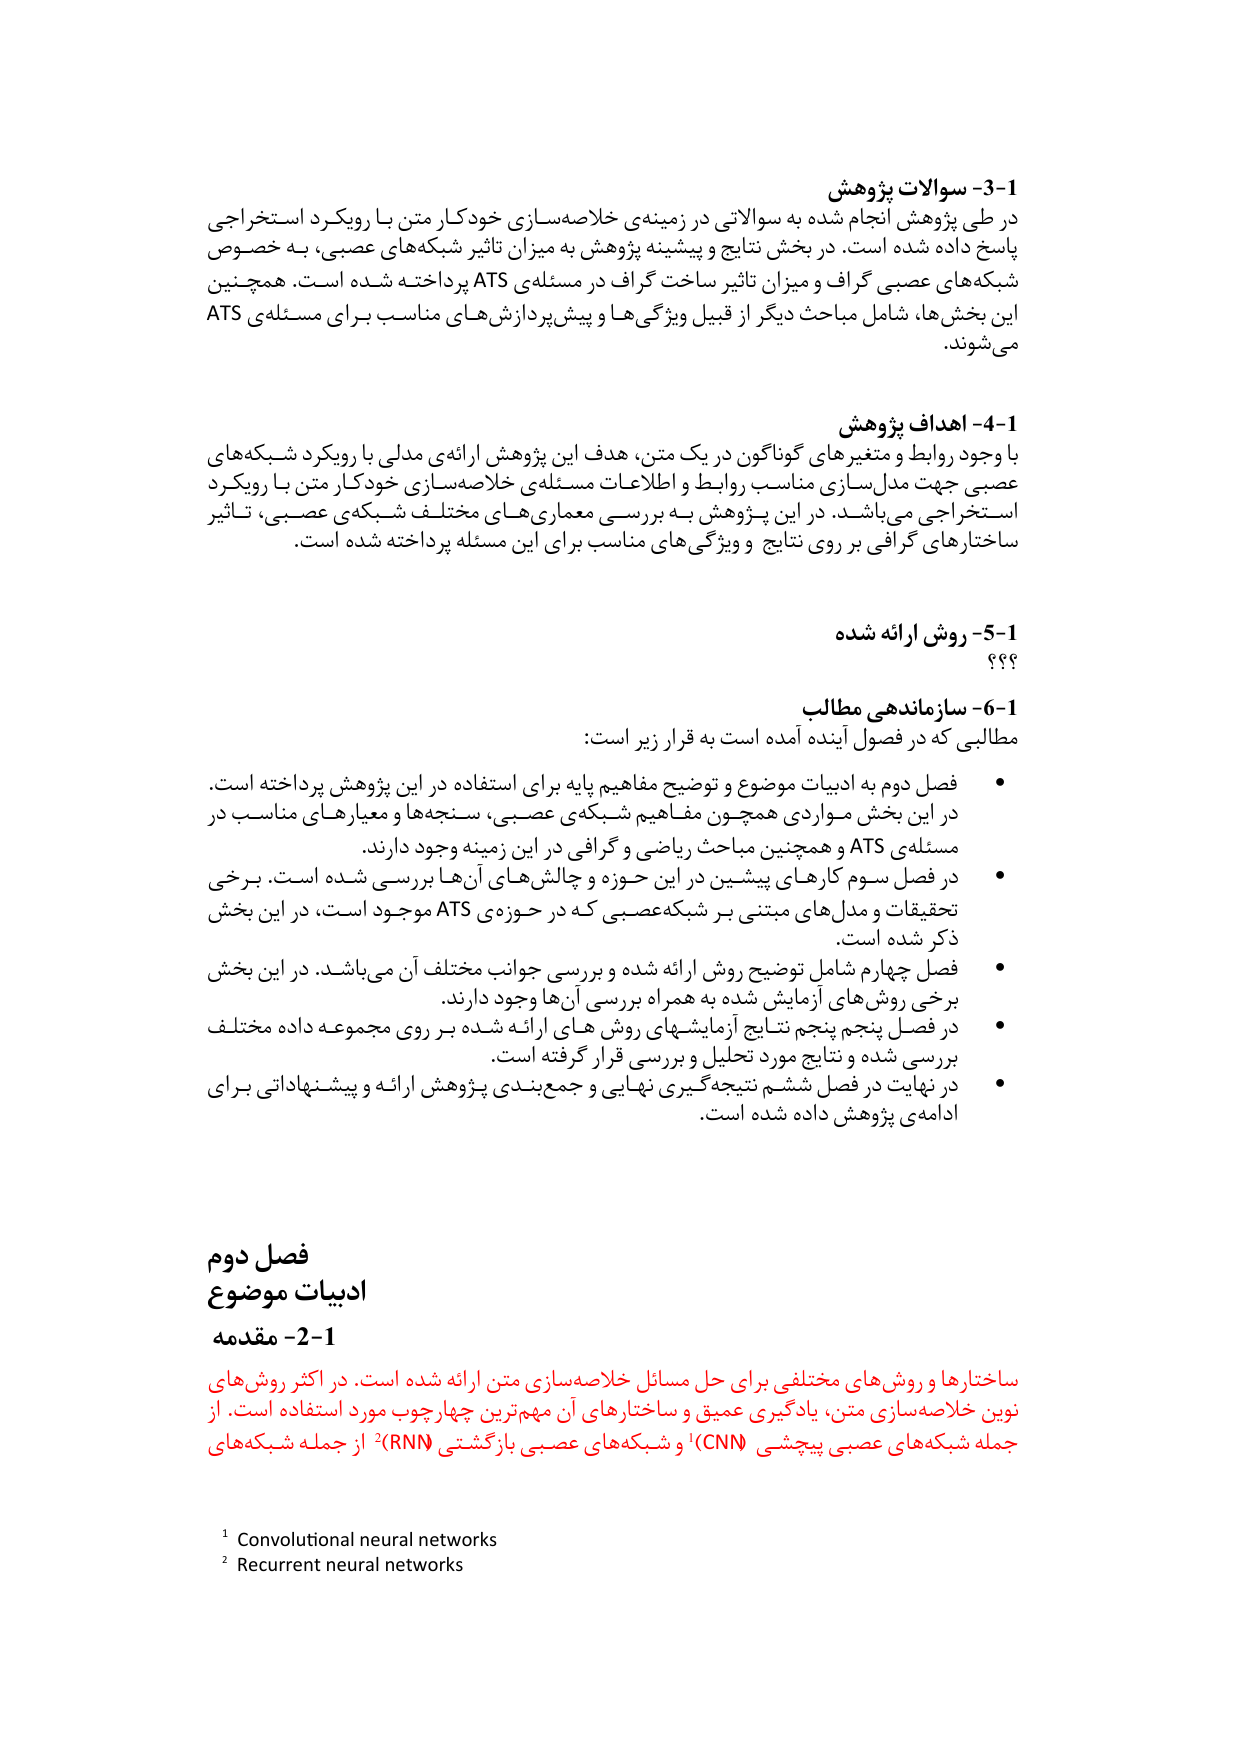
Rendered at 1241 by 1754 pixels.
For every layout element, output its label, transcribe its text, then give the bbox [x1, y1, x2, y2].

subtitle 3-1- سوالات پژوهش [207, 177, 1018, 204]
subtitle 5-1- روش ارائه شده [207, 623, 1018, 650]
text ؟؟؟ [207, 652, 1018, 679]
subtitle 2-1- مقدمه [207, 1325, 1018, 1356]
list در فصل سوم کار‌های پیشین در این حوزه و چالش‌های آن‌ها بررسی شده است. برخی تحقیقات و مدل‌های مبتنی بر شبکه‌عصبی که در حوزه‌ی ATS موجود است، در این بخش ذکر شده است. [207, 865, 996, 955]
subtitle فصل دوم ادبیات موضوع [207, 1243, 1018, 1312]
text در طی پژوهش انجام شده به سوالاتی در زمینه‌ی خلاصه‌سازی خودکار متن با رویکرد استخراجی پاسخ داده شده است. در بخش نتایج و پیشینه پژوهش به میزان تاثیر شبکه‌های عصبی، به خصوص شبکه‌های عصبی گراف و میزان تاثیر ساخت گراف در مسئله‌ی ATS پرداخته شده است. همچنین این بخش‌ها، شامل مباحث دیگر از قبیل ویژگی‌ها و پیش‌پردازش‌های مناسب برای مسئله‌ی ATS می‌شوند. [207, 206, 1018, 359]
subtitle 6-1- سازماندهی مطالب [207, 698, 1018, 725]
list فصل چهارم شامل توضیح روش ارائه شده و بررسی جوانب مختلف آن می‌باشد. در این بخش برخی روش‌های آزمایش شده به همراه بررسی آن‌ها وجود دارند. [207, 957, 996, 1013]
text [207, 1369, 1018, 1459]
subtitle 4-1- اهداف پژوهش [207, 413, 1018, 441]
list فصل دوم به ادبیات موضوع و توضیح مفاهیم پایه برای استفاده در این پژوهش پرداخته است. در این بخش مواردی همچون مفاهیم شبکه‌ی عصبی، سنجه‌ها و معیار‌های مناسب در مسئله‌ی ATS و همچنین مباحث ریاضی و گرافی در این زمینه وجود دارند. [207, 773, 996, 863]
text مطالبی که در فصول آینده آمده است به قرار زیر است: [207, 727, 1018, 754]
list در نهایت در فصل ششم نتیجه‌گیری نهایی و جمع‌بندی پژوهش ارائه و پیشنهاداتی برای ادامه‌ی پژوهش داده شده است. [207, 1074, 996, 1130]
list در فصل پنجم پنجم نتایج آزمایشهای روش ‌های ارائه شده بر روی مجموعه داده مختلف بررسی شده و نتایج مورد تحلیل و بررسی قرار گرفته است. [207, 1016, 996, 1072]
text با وجود روابط و متغیر‌های گوناگون در یک متن، هدف این پژوهش ارائه‌ی مدلی با رویکرد شبکه‌های عصبی جهت مدل‌سازی مناسب روابط و اطلاعات مسئله‌ی خلاصه‌سازی خودکار متن با رویکرد استخراجی می‌باشد. در این پژوهش به بررسی معماری‌های مختلف شبکه‌ی عصبی، تاثیر ساختار‌های گرافی بر روی نتایج و ویژگی‌های مناسب برای این مسئله پرداخته شده است. [207, 443, 1018, 557]
